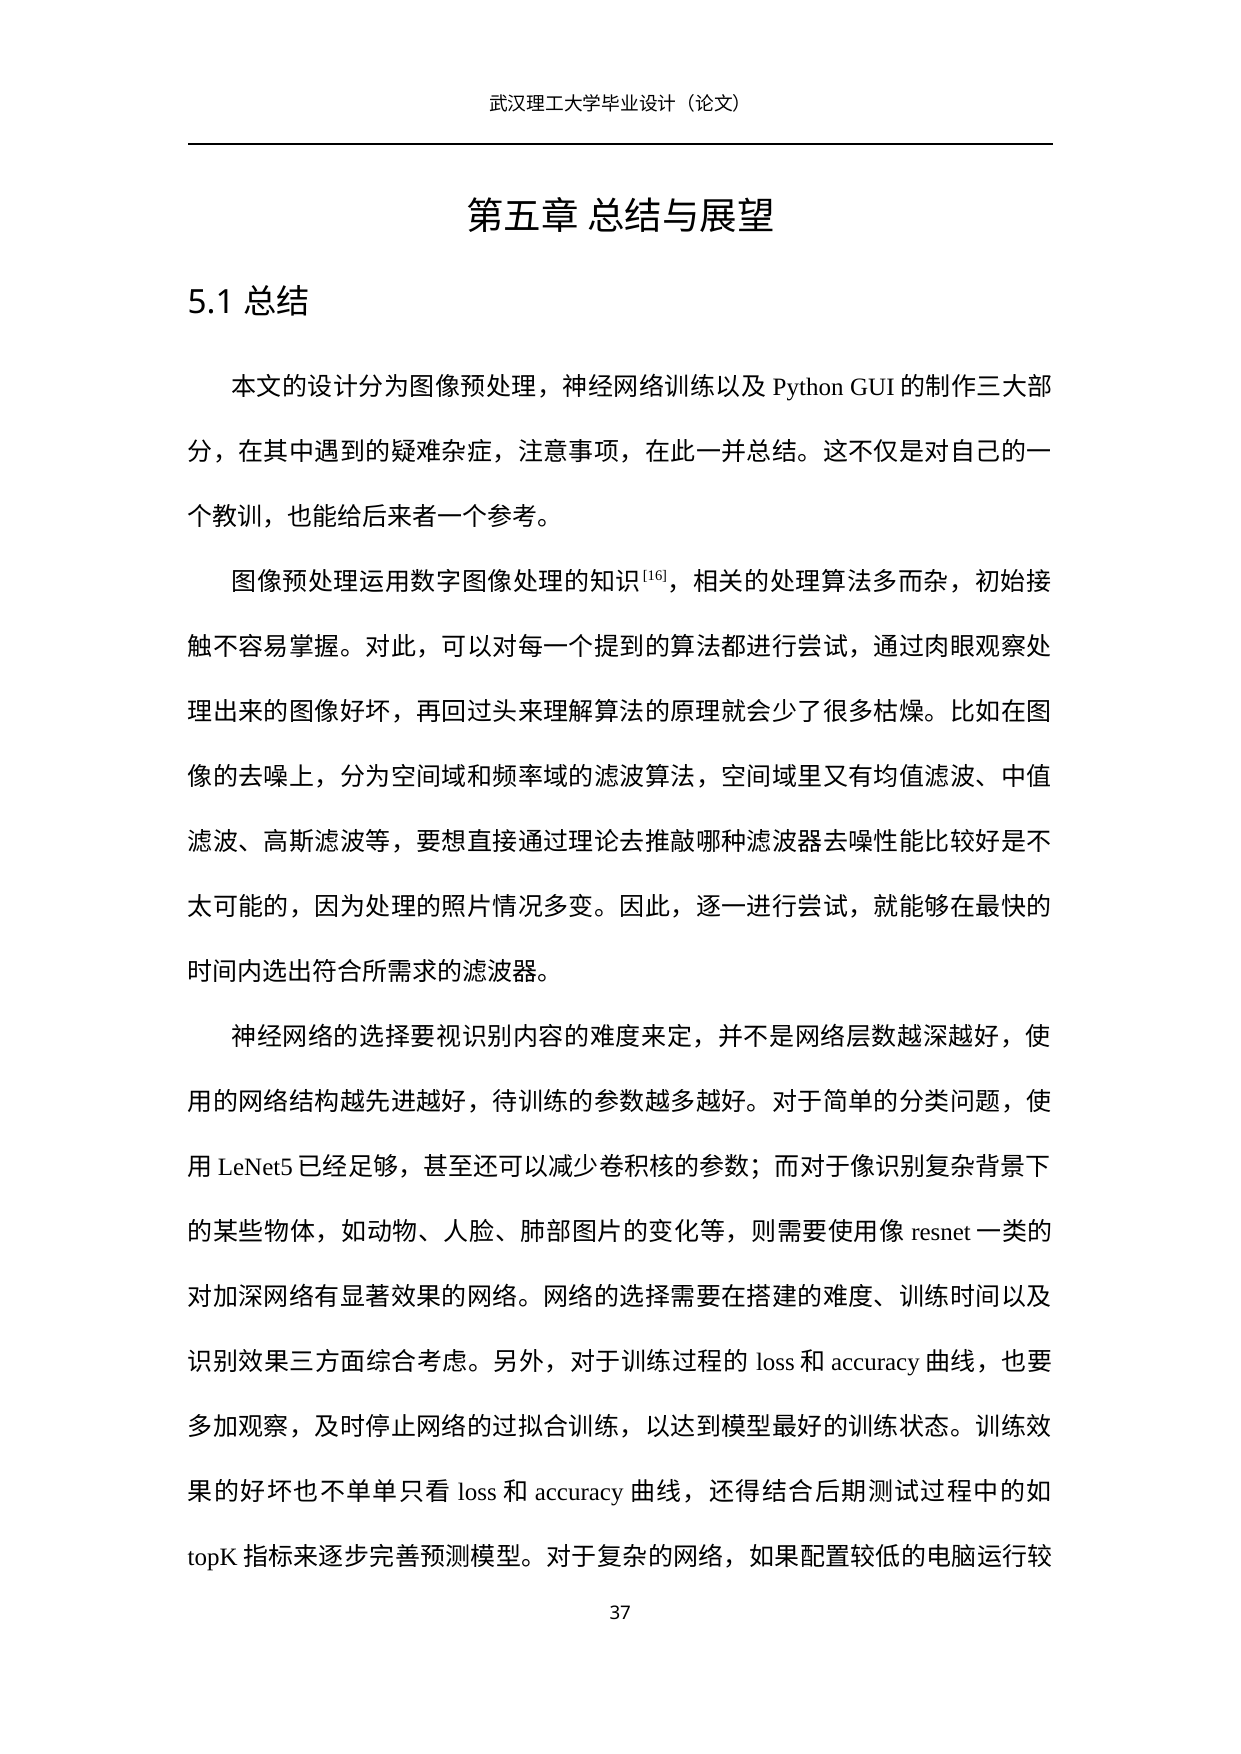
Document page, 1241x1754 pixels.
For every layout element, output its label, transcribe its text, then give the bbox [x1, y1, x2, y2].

text 图像预处理运用数字图像处理的知识[16]，相关的处理算法多而杂，初始接触不容易掌握。对此，可以对每一个提到的算法都进行尝试，通过肉眼观察处理出来的图像好坏，再回过头来理解算法的原理就会少了很多枯燥。比如在图像的去噪上，分为空间域和频率域的滤波算法，空间域里又有均值滤波、中值滤波、高斯滤波等，要想直接通过理论去推敲哪种滤波器去噪性能比较好是不太可能的，因为处理的照片情况多变。因此，逐一进行尝试，就能够在最快的时间内选出符合所需求的滤波器。 [187, 547, 1053, 1002]
subtitle 第五章 总结与展望 [187, 181, 1053, 246]
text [187, 1002, 1053, 1587]
subtitle 5.1 总结 [187, 266, 1053, 331]
text 本文的设计分为图像预处理，神经网络训练以及Python GUI的制作三大部分，在其中遇到的疑难杂症，注意事项，在此一并总结。这不仅是对自己的一个教训，也能给后来者一个参考。 [187, 352, 1053, 547]
